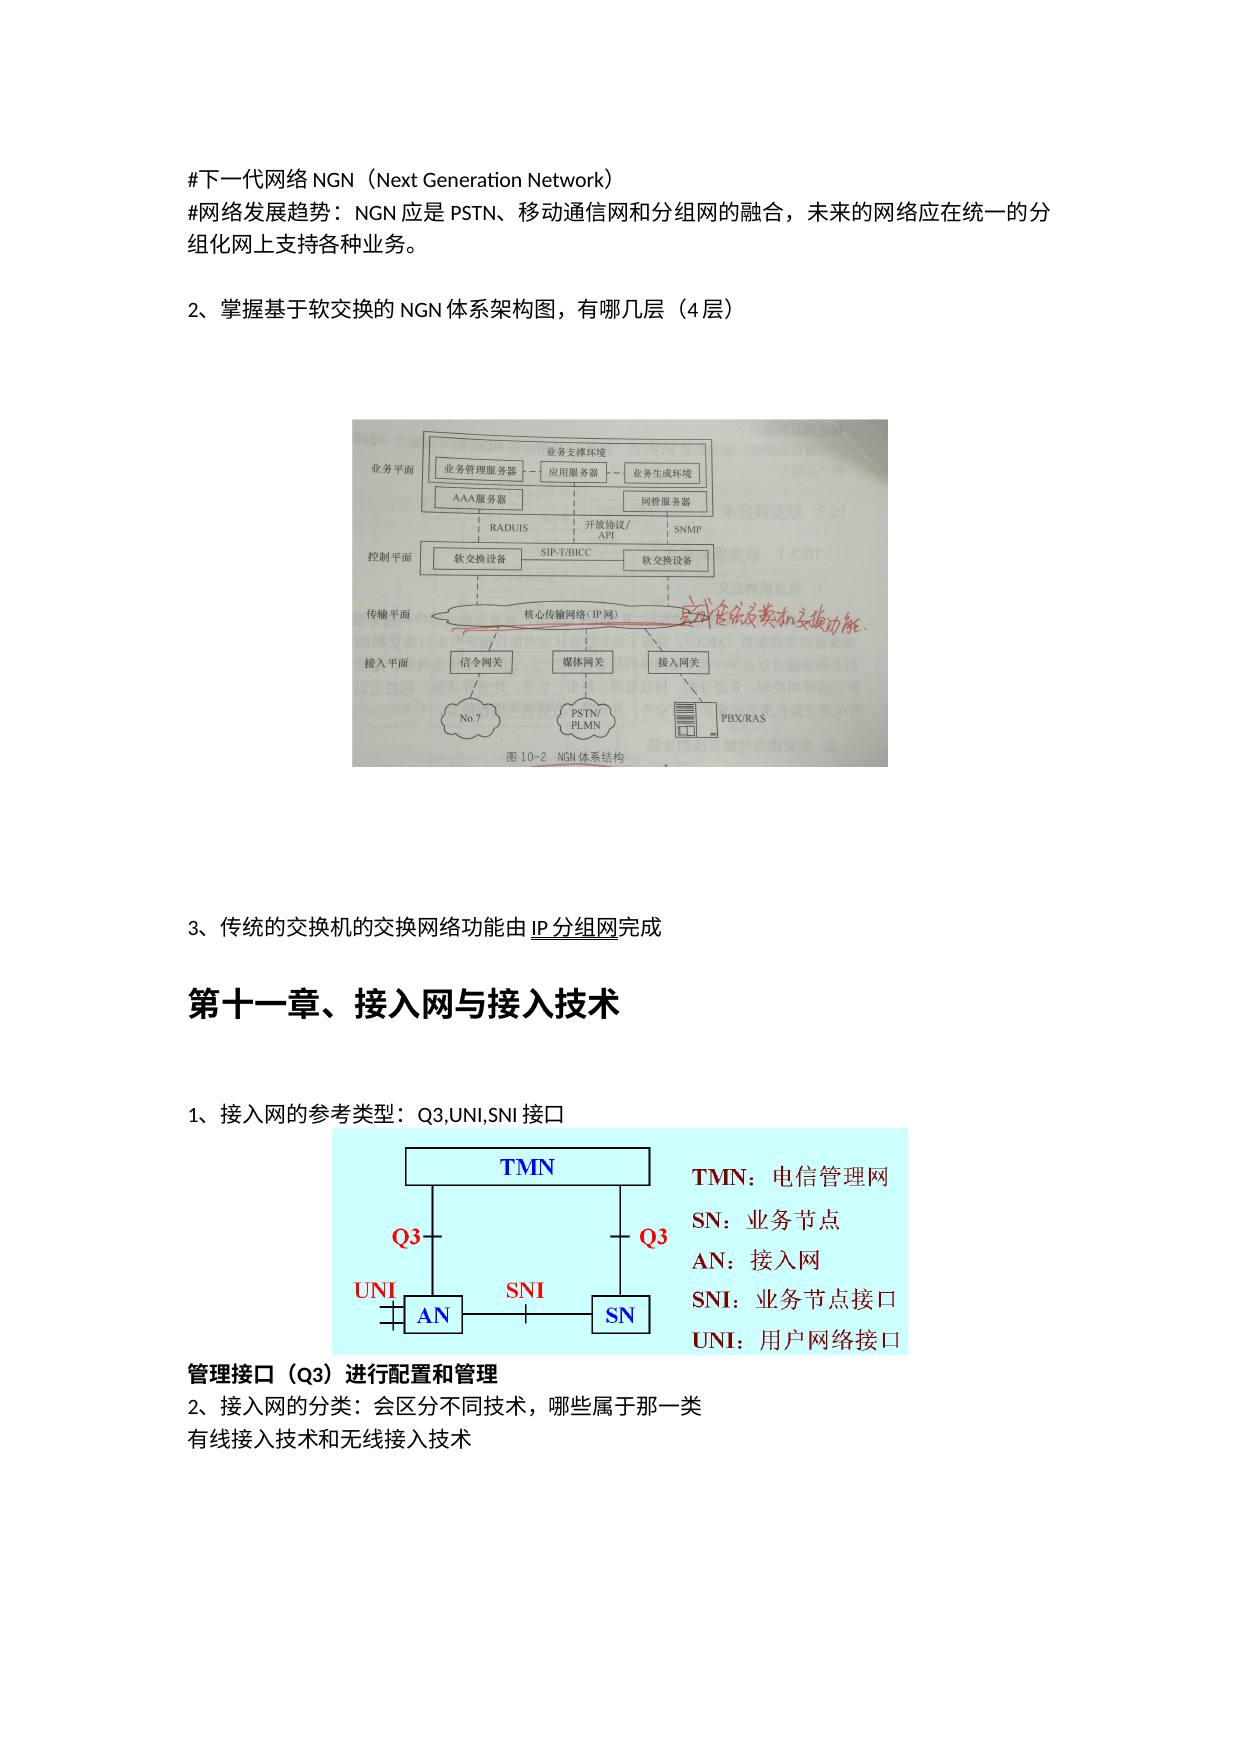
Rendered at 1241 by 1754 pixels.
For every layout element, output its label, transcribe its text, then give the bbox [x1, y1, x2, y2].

text 1、接入网的参考类型：Q3,UNI,SNI接口 [187, 1096, 1053, 1129]
text 2、掌握基于软交换的NGN体系架构图，有哪几层（4层） [187, 292, 1053, 324]
text 管理接口（Q3）进行配置和管理 [187, 1356, 1053, 1389]
picture [353, 420, 887, 767]
text 2、接入网的分类：会区分不同技术，哪些属于那一类 [187, 1389, 1053, 1421]
text 3、传统的交换机的交换网络功能由IP分组网完成 [187, 909, 1053, 942]
subtitle 第十一章、接入网与接入技术 [187, 969, 1053, 1034]
text #网络发展趋势：NGN应是PSTN、移动通信网和分组网的融合，未来的网络应在统一的分组化网上支持各种业务。 [187, 194, 1053, 259]
picture [331, 1128, 909, 1355]
text 有线接入技术和无线接入技术 [187, 1421, 1053, 1454]
text #下一代网络NGN（Next Generation Network） [187, 162, 1053, 194]
